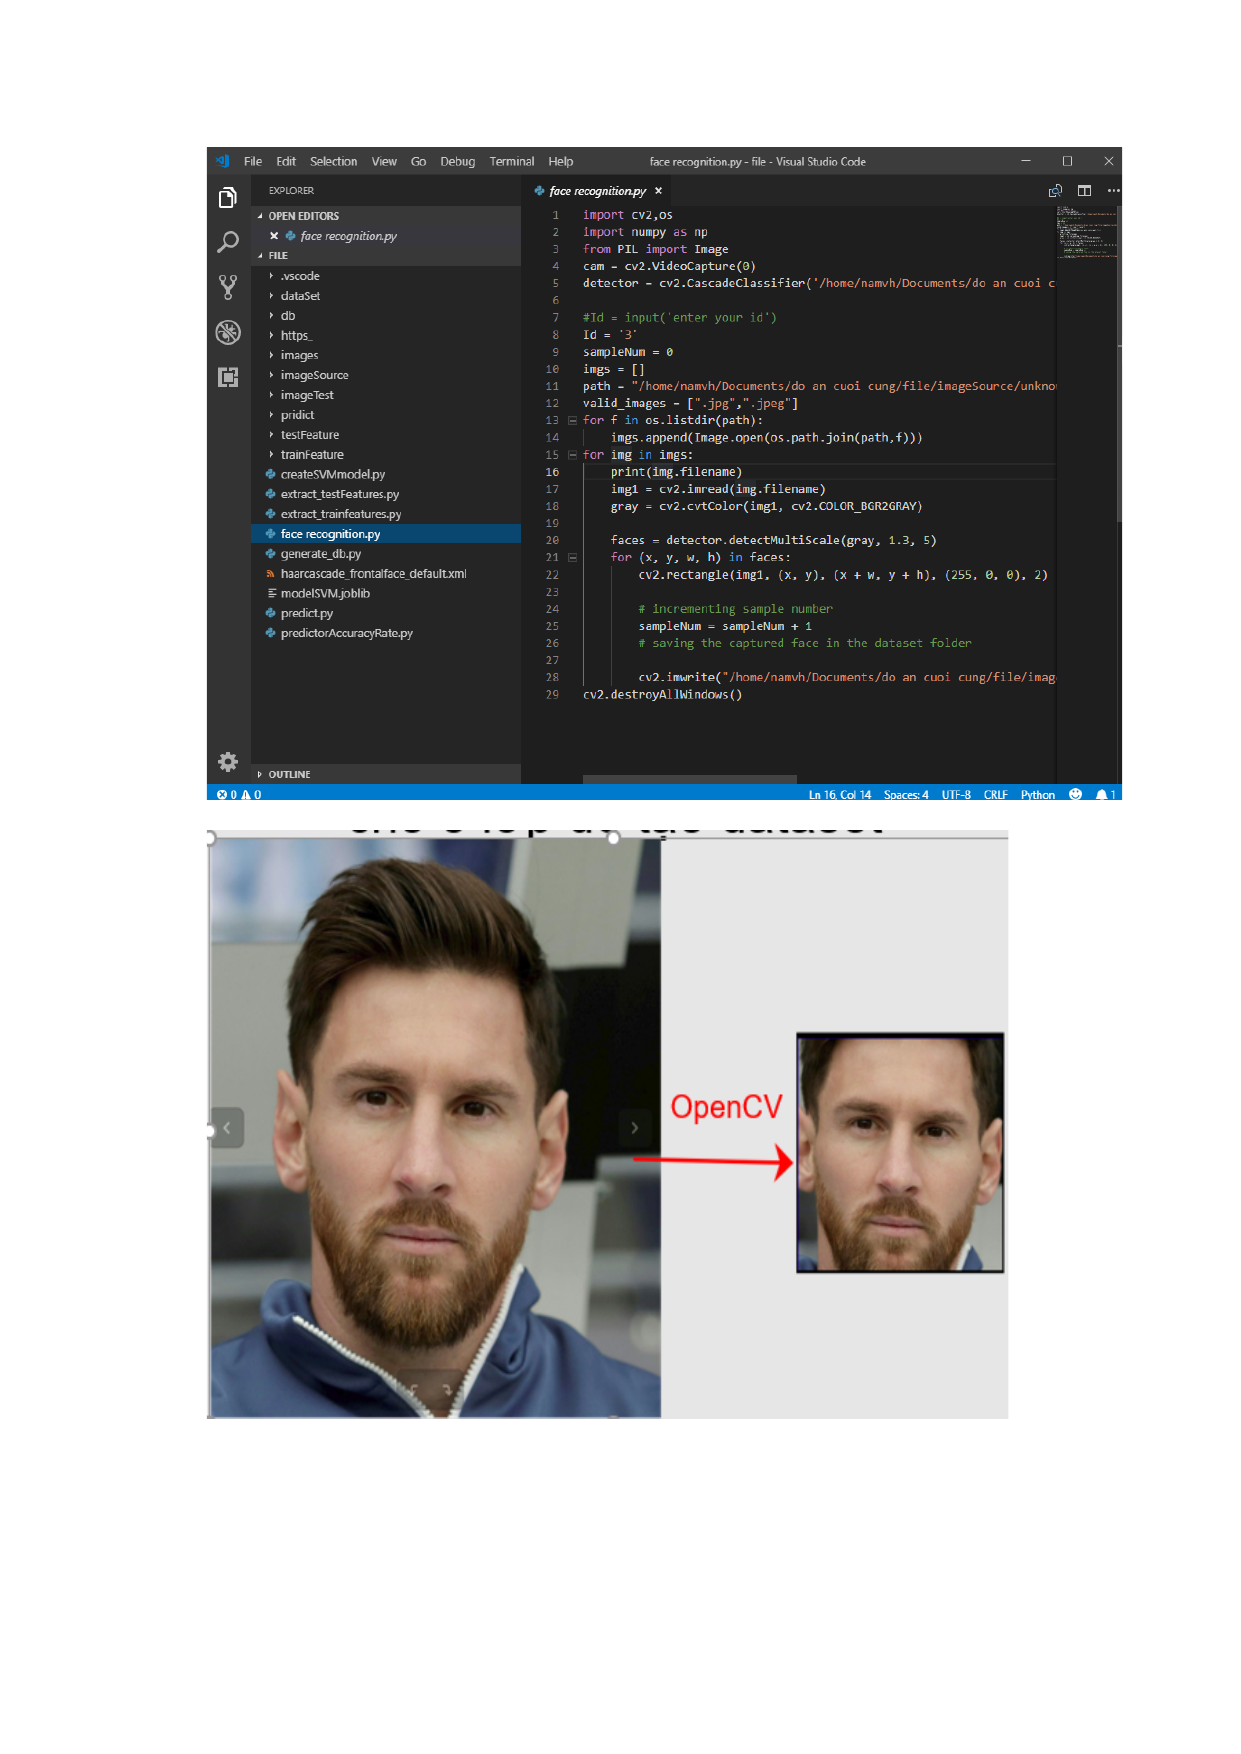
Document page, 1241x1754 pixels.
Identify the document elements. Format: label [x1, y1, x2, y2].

picture [206, 147, 1123, 800]
picture [206, 830, 1009, 1419]
